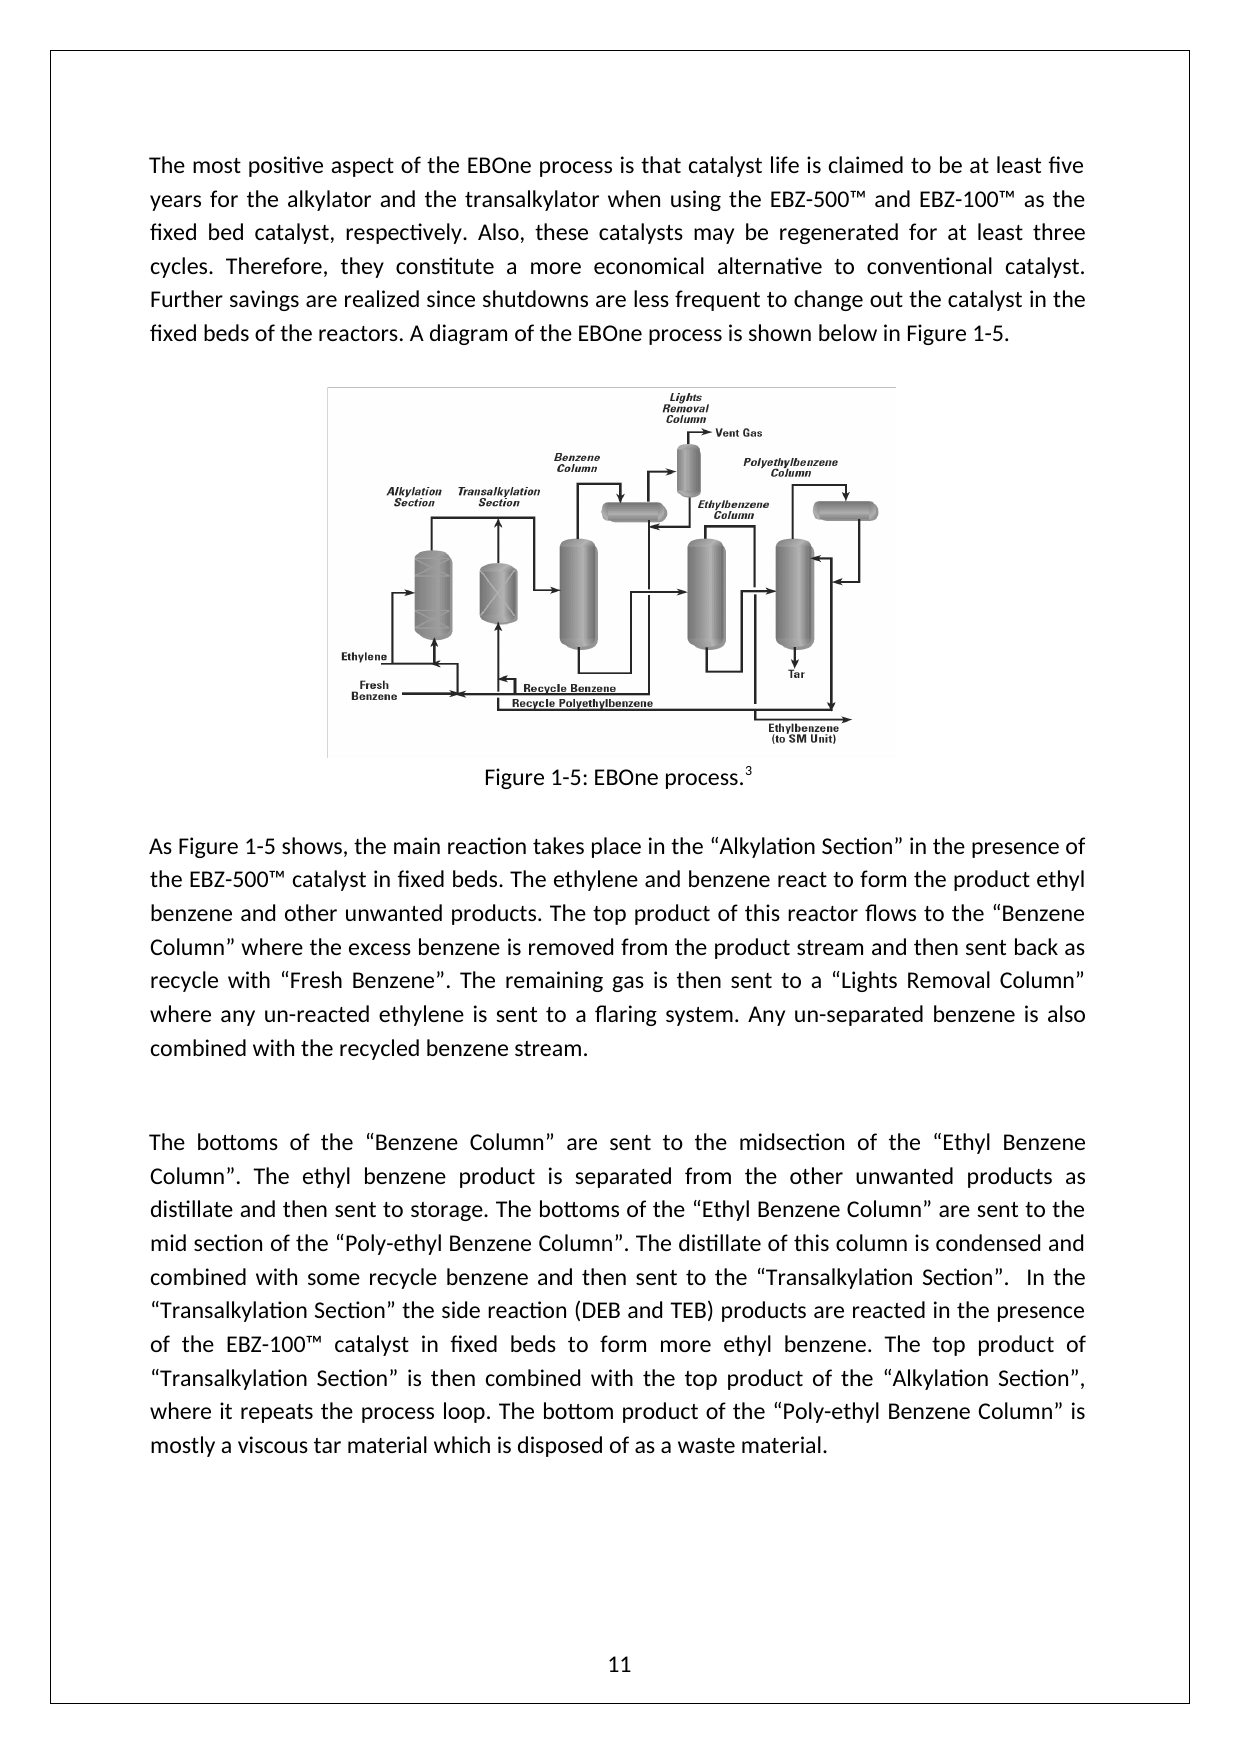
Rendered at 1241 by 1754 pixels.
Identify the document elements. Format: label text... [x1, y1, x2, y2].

text As Figure 1-5 shows, the main reaction takes place in the “Alkylation Section” in the presence of the EBZ-500™ catalyst in fixed beds. The ethylene and benzene react to form the product ethyl benzene and other unwanted products. The top product of this reactor flows to the “Benzene Column” where the excess benzene is removed from the product stream and then sent back as recycle with “Fresh Benzene”. The remaining gas is then sent to a “Lights Removal Column” where any un-reacted ethylene is sent to a flaring system. Any un-separated benzene is also combined with the recycled benzene stream. [149, 831, 1087, 1062]
text The bottoms of the “Benzene Column” are sent to the midsection of the “Ethyl Benzene Column”. The ethyl benzene product is separated from the other unwanted products as distillate and then sent to storage. The bottoms of the “Ethyl Benzene Column” are sent to the mid section of the “Poly-ethyl Benzene Column”. The distillate of this column is condensed and combined with some recycle benzene and then sent to the “Transalkylation Section”. In the “Transalkylation Section” the side reaction (DEB and TEB) products are reacted in the presence of the EBZ-100™ catalyst in fixed beds to form more ethyl benzene. The top product of “Transalkylation Section” is then combined with the top product of the “Alkylation Section”, where it repeats the process loop. The bottom product of the “Poly-ethyl Benzene Column” is mostly a viscous tar material which is disposed of as a waste material. [149, 1127, 1087, 1459]
picture [327, 387, 897, 758]
text The most positive aspect of the EBOne process is that catalyst life is claimed to be at least five years for the alkylator and the transalkylator when using the EBZ-500™ and EBZ-100™ as the fixed bed catalyst, respectively. Also, these catalysts may be regenerated for at least three cycles. Therefore, they constitute a more economical alternative to conventional catalyst. Further savings are realized since shutdowns are less frequent to change out the catalyst in the fixed beds of the reactors. A diagram of the EBOne process is shown below in Figure 1-5. [149, 150, 1087, 347]
text Figure 1-5: EBOne process.3 [150, 762, 1086, 791]
